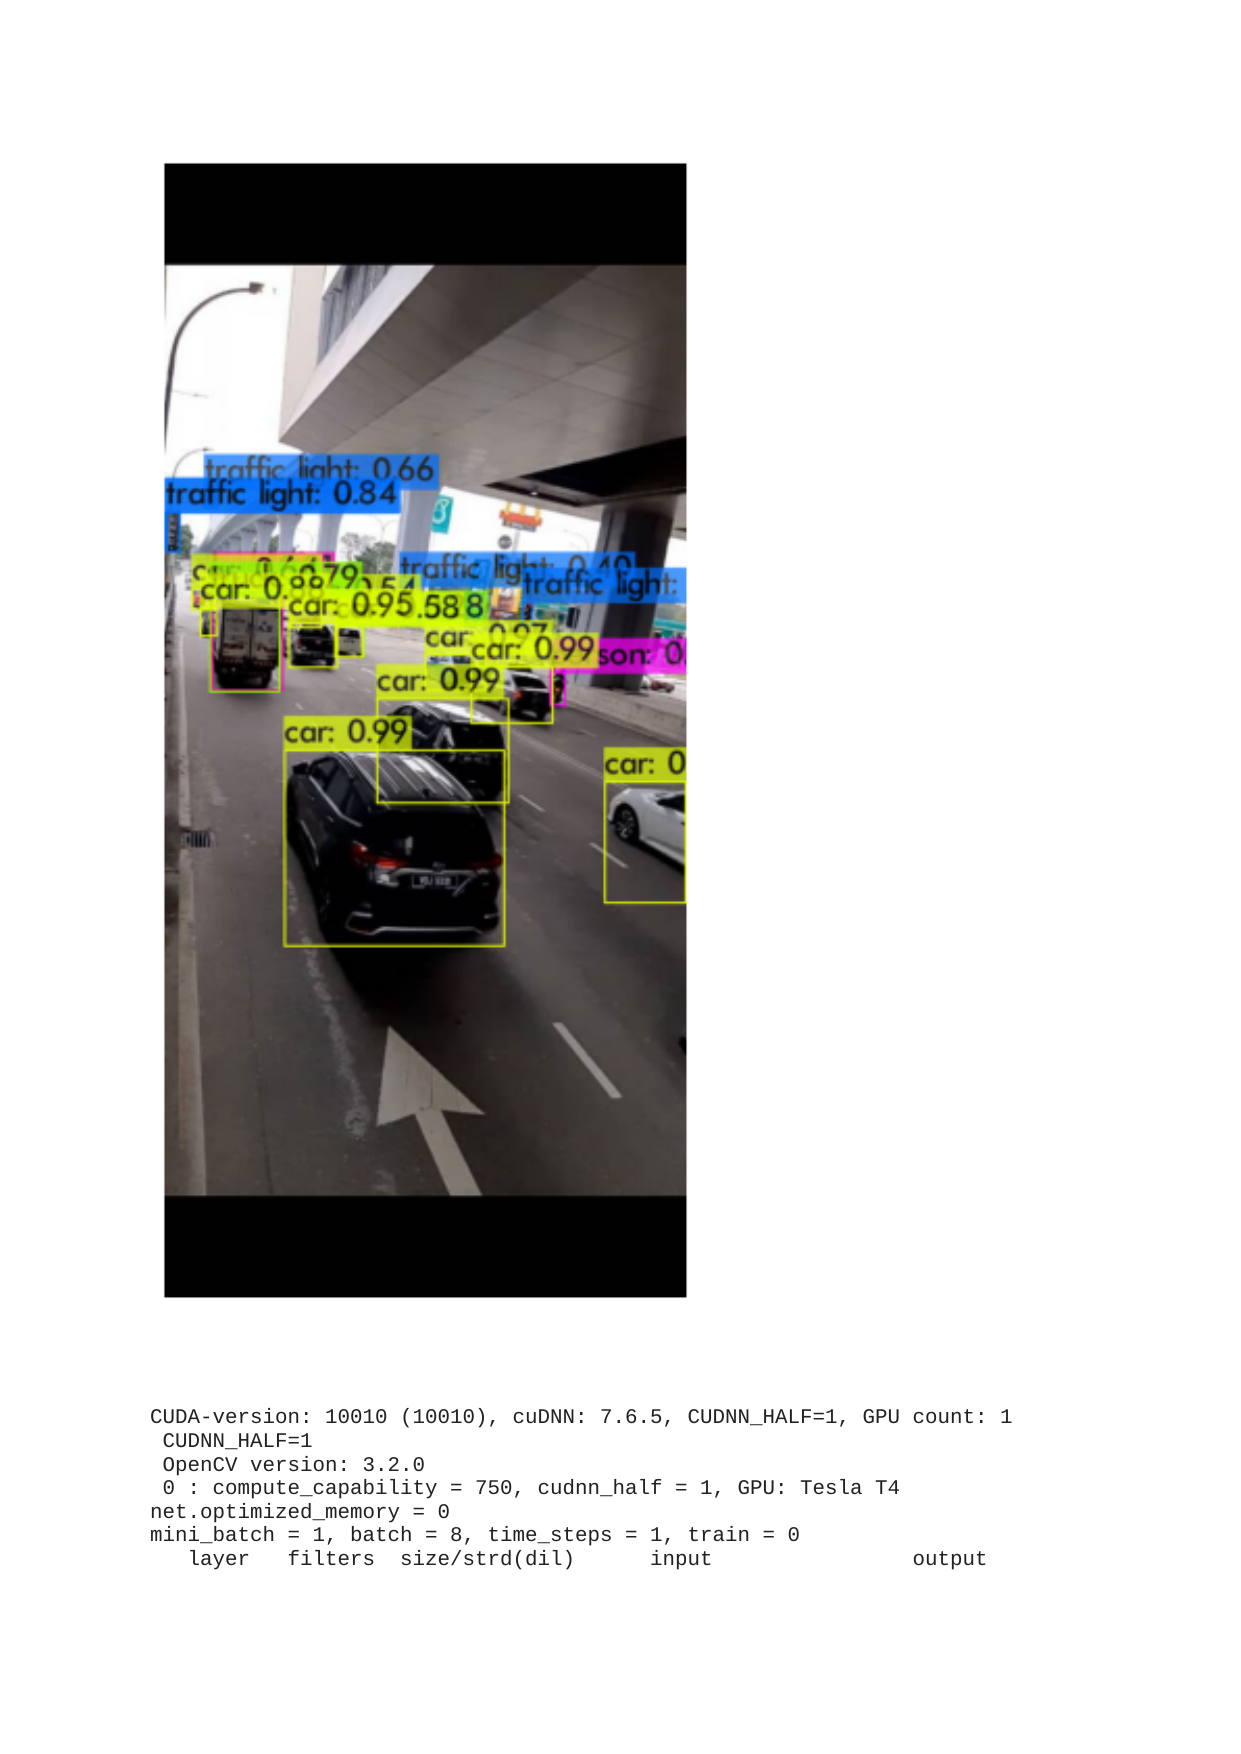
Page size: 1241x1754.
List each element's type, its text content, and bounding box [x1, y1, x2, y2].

picture [150, 150, 702, 1313]
text OpenCV version: 3.2.0 [150, 1453, 1090, 1477]
text CUDNN_HALF=1 [150, 1430, 1090, 1453]
text CUDA-version: 10010 (10010), cuDNN: 7.6.5, CUDNN_HALF=1, GPU count: 1 [150, 1406, 1090, 1430]
text 0 : compute_capability = 750, cudnn_half = 1, GPU: Tesla T4 [150, 1477, 1090, 1501]
text net.optimized_memory = 0 [150, 1501, 1090, 1524]
text mini_batch = 1, batch = 8, time_steps = 1, train = 0 [150, 1524, 1090, 1548]
text layer filters size/strd(dil) input output [150, 1548, 1090, 1572]
